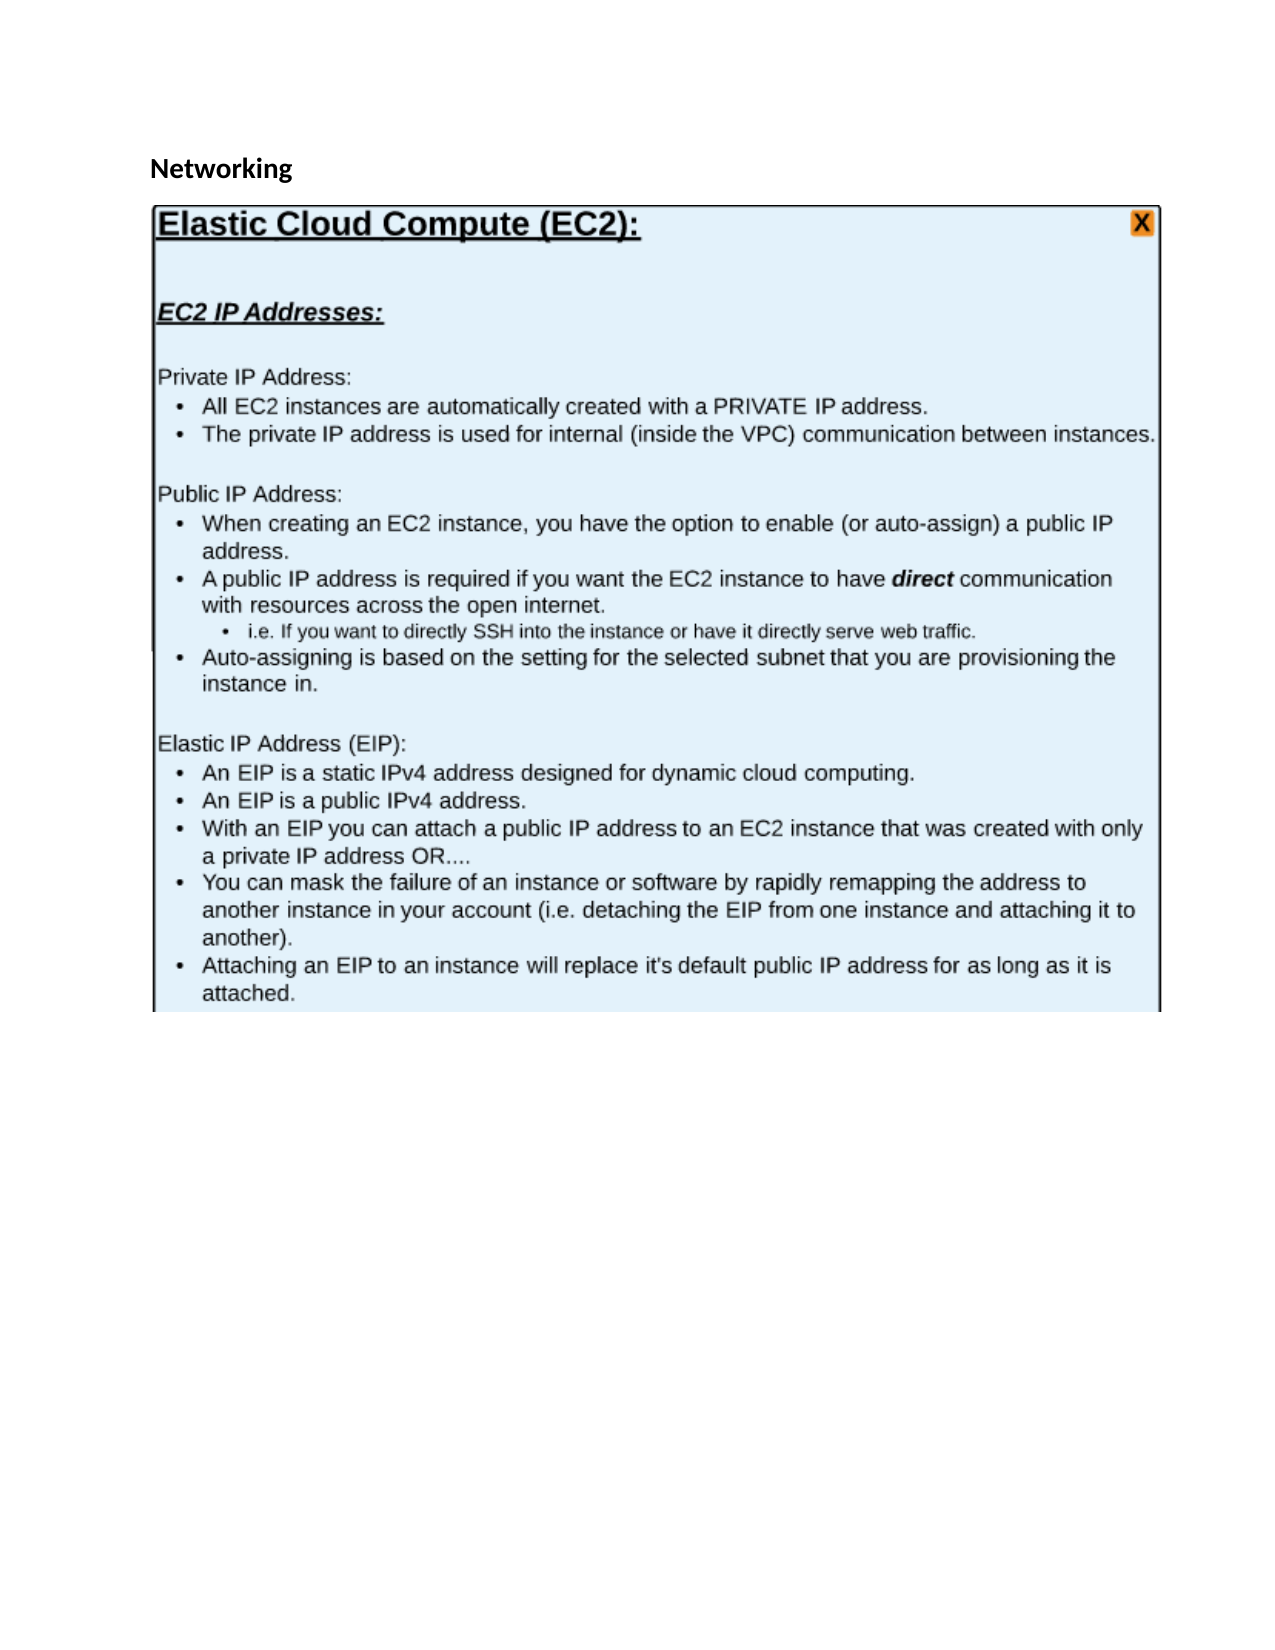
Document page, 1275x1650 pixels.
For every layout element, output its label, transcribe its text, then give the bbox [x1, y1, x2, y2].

text Networking [150, 150, 1162, 186]
picture [150, 205, 1163, 1012]
